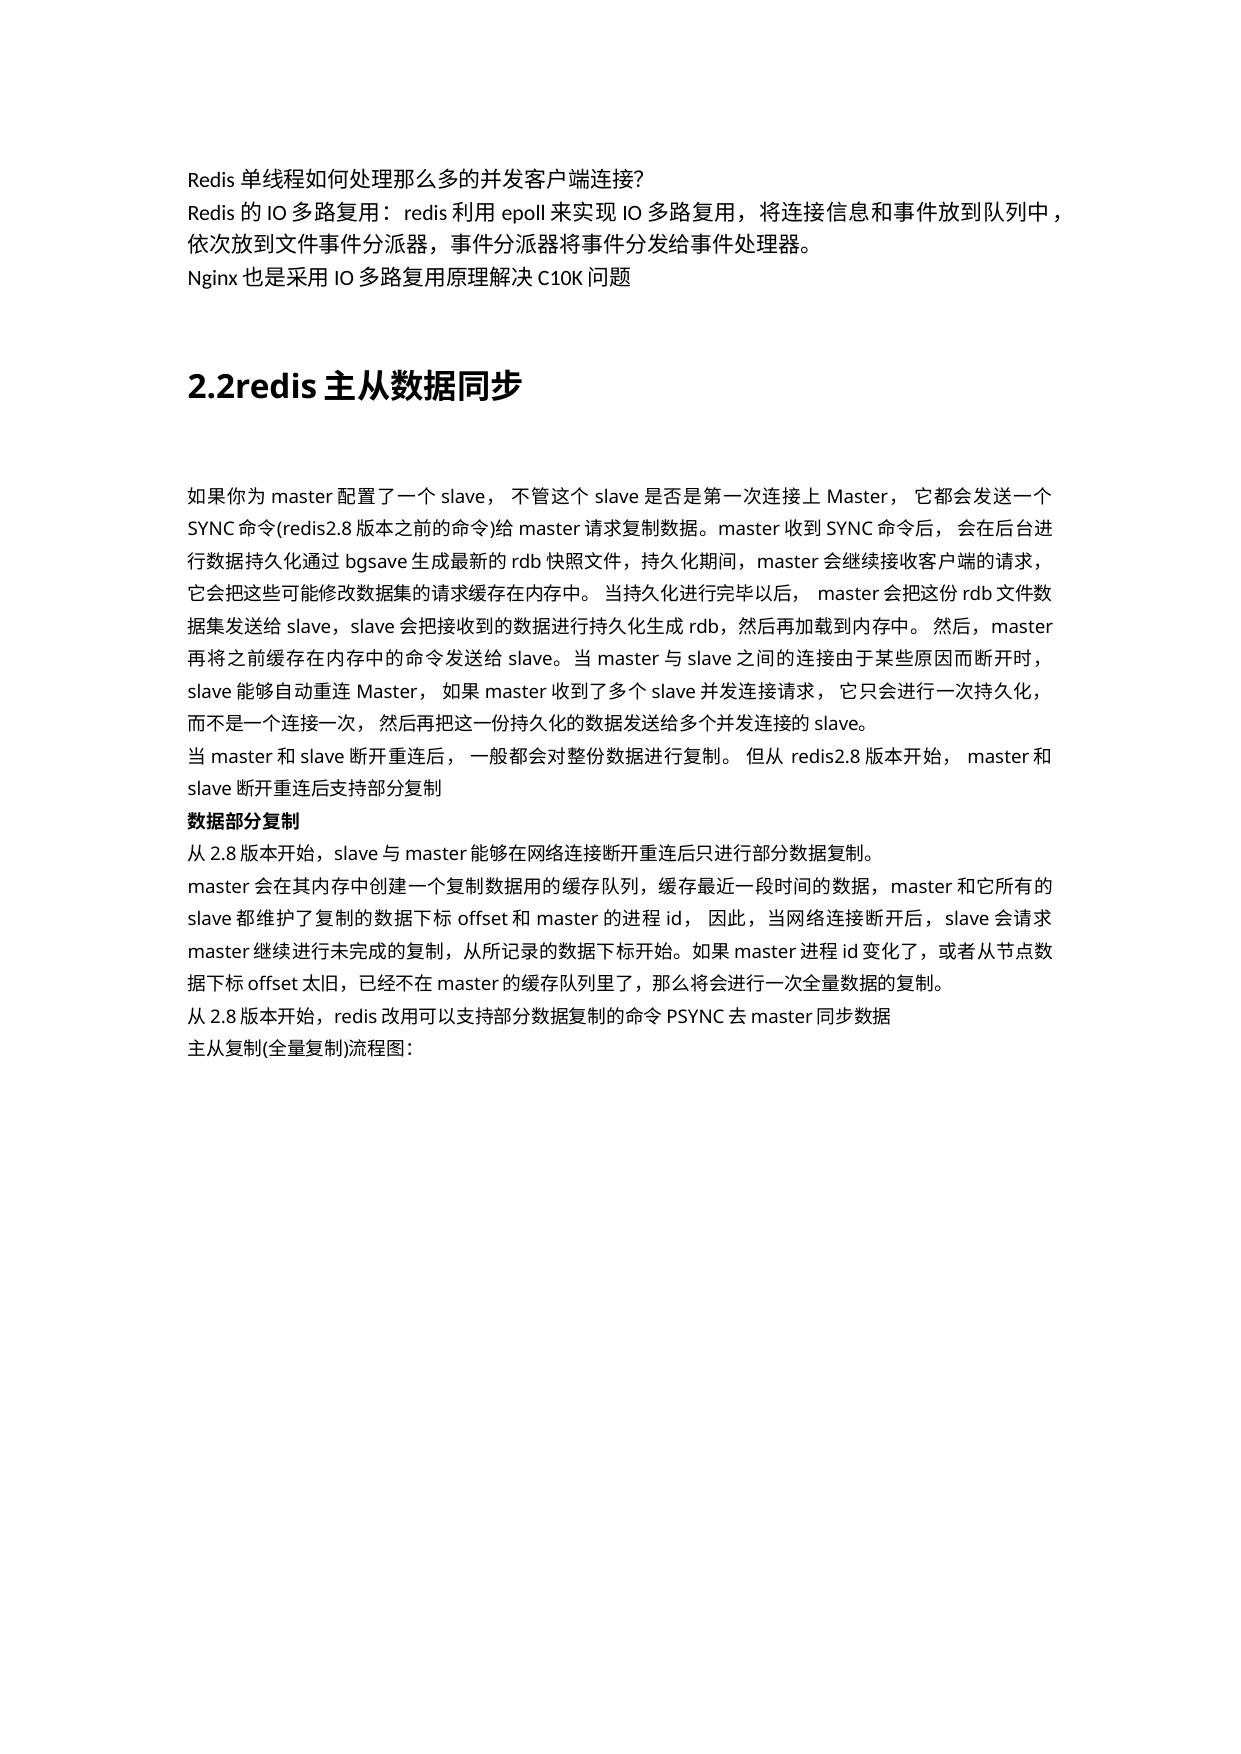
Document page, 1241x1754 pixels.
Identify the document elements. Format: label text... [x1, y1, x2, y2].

text 当master和slave断开重连后， 一般都会对整份数据进行复制。 但从redis2.8版本开始， master和slave断开重连后支持部分复制 [187, 739, 1053, 804]
text Redis 单线程如何处理那么多的并发客户端连接？ [187, 162, 1053, 194]
text 数据部分复制 从2.8版本开始，slave与master能够在网络连接断开重连后只进行部分数据复制。 master会在其内存中创建一个复制数据用的缓存队列，缓存最近一段时间的数据，master和它所有的slave都维护了复制的数据下标offset和master的进程id， 因此，当网络连接断开后，slave会请求master继续进行未完成的复制，从所记录的数据下标开始。如果master进程id变化了，或者从节点数据下标offset太旧，已经不在master的缓存队列里了，那么将会进行一次全量数据的复制。 从2.8版本开始，redis改用可以支持部分数据复制的命令PSYNC去master同步数据 主从复制(全量复制)流程图： [187, 804, 1053, 1064]
text Redis的IO多路复用：redis利用epoll来实现IO多路复用，将连接信息和事件放到队列中，依次放到文件事件分派器，事件分派器将事件分发给事件处理器。 [187, 194, 1053, 259]
subtitle 2.2redis主从数据同步 [187, 352, 1053, 417]
text 如果你为master配置了一个slave， 不管这个slave是否是第一次连接上Master， 它都会发送一个SYNC命令(redis2.8版本之前的命令)给master请求复制数据。master收到SYNC命令后， 会在后台进行数据持久化通过bgsave生成最新的rdb快照文件，持久化期间，master会继续接收客户端的请求，它会把这些可能修改数据集的请求缓存在内存中。 当持久化进行完毕以后， master会把这份rdb文件数据集发送给slave，slave会把接收到的数据进行持久化生成rdb，然后再加载到内存中。 然后，master再将之前缓存在内存中的命令发送给slave。当master与slave之间的连接由于某些原因而断开时， slave能够自动重连Master， 如果master收到了多个slave并发连接请求， 它只会进行一次持久化， 而不是一个连接一次， 然后再把这一份持久化的数据发送给多个并发连接的slave。 [187, 479, 1053, 739]
text Nginx也是采用IO多路复用原理解决C10K问题 [187, 259, 1053, 292]
